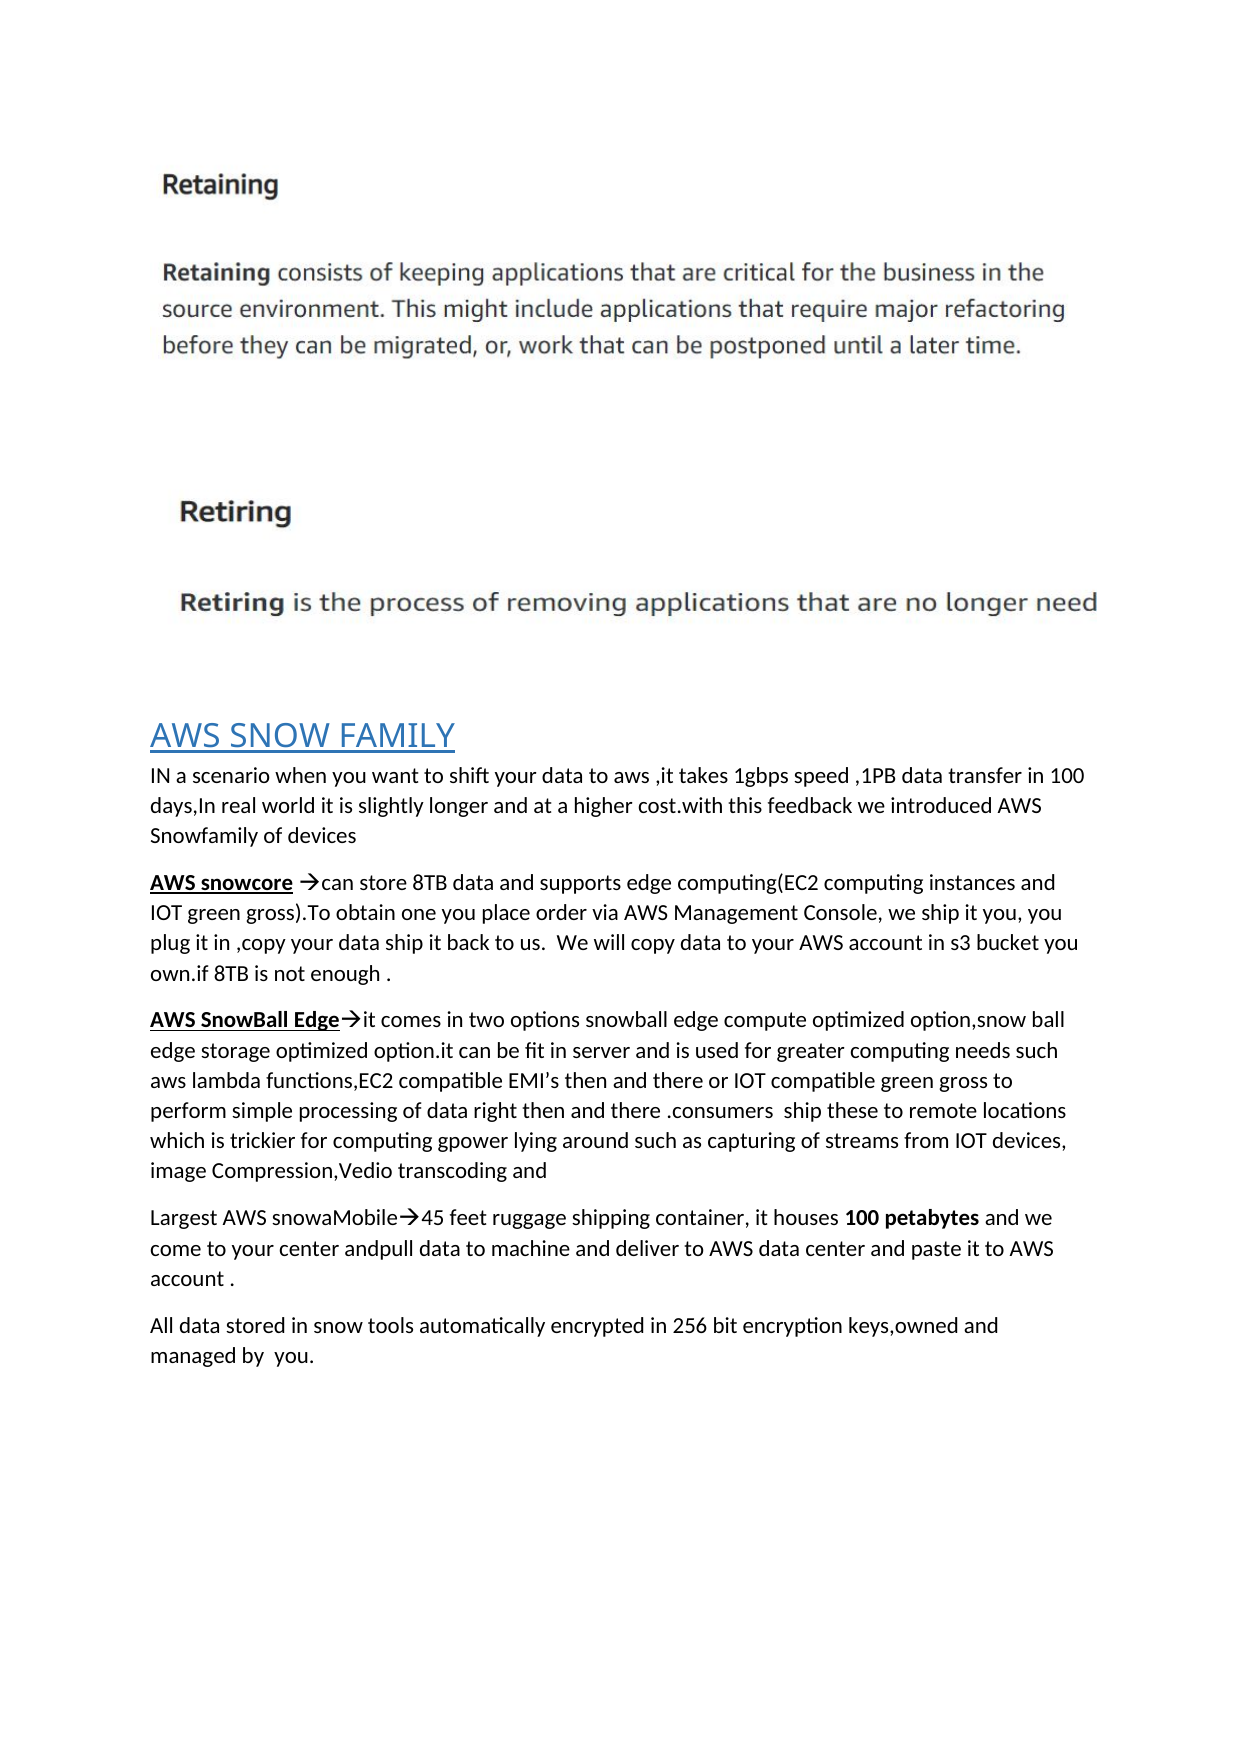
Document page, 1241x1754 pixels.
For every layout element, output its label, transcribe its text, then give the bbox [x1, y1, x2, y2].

subtitle AWS SNOW FAMILY [150, 712, 1090, 757]
picture [150, 150, 1091, 408]
text All data stored in snow tools automatically encrypted in 256 bit encryption keys,owned and managed by you. [150, 1311, 1090, 1369]
text AWS snowcore can store 8TB data and supports edge computing(EC2 computing instances and IOT green gross).To obtain one you place order via AWS Management Console, we ship it you, you plug it in ,copy your data ship it back to us. We will copy data to your AWS account in s3 bucket you own.if 8TB is not enough . [150, 868, 1090, 987]
text AWS SnowBall Edgeit comes in two options snowball edge compute optimized option,snow ball edge storage optimized option.it can be fit in server and is used for greater computing needs such aws lambda functions,EC2 compatible EMI’s then and there or IOT compatible green gross to perform simple processing of data right then and there .consumers ship these to remote locations which is trickier for computing gpower lying around such as capturing of streams from IOT devices, image Compression,Vedio transcoding and [150, 1006, 1090, 1184]
picture [150, 473, 1097, 685]
text IN a scenario when you want to shift your data to aws ,it takes 1gbps speed ,1PB data transfer in 100 days,In real world it is slightly longer and at a higher cost.with this feedback we introduced AWS Snowfamily of devices [150, 761, 1090, 849]
text Largest AWS snowaMobile45 feet ruggage shipping container, it houses 100 petabytes and we come to your center andpull data to machine and deliver to AWS data center and paste it to AWS account . [150, 1203, 1090, 1292]
